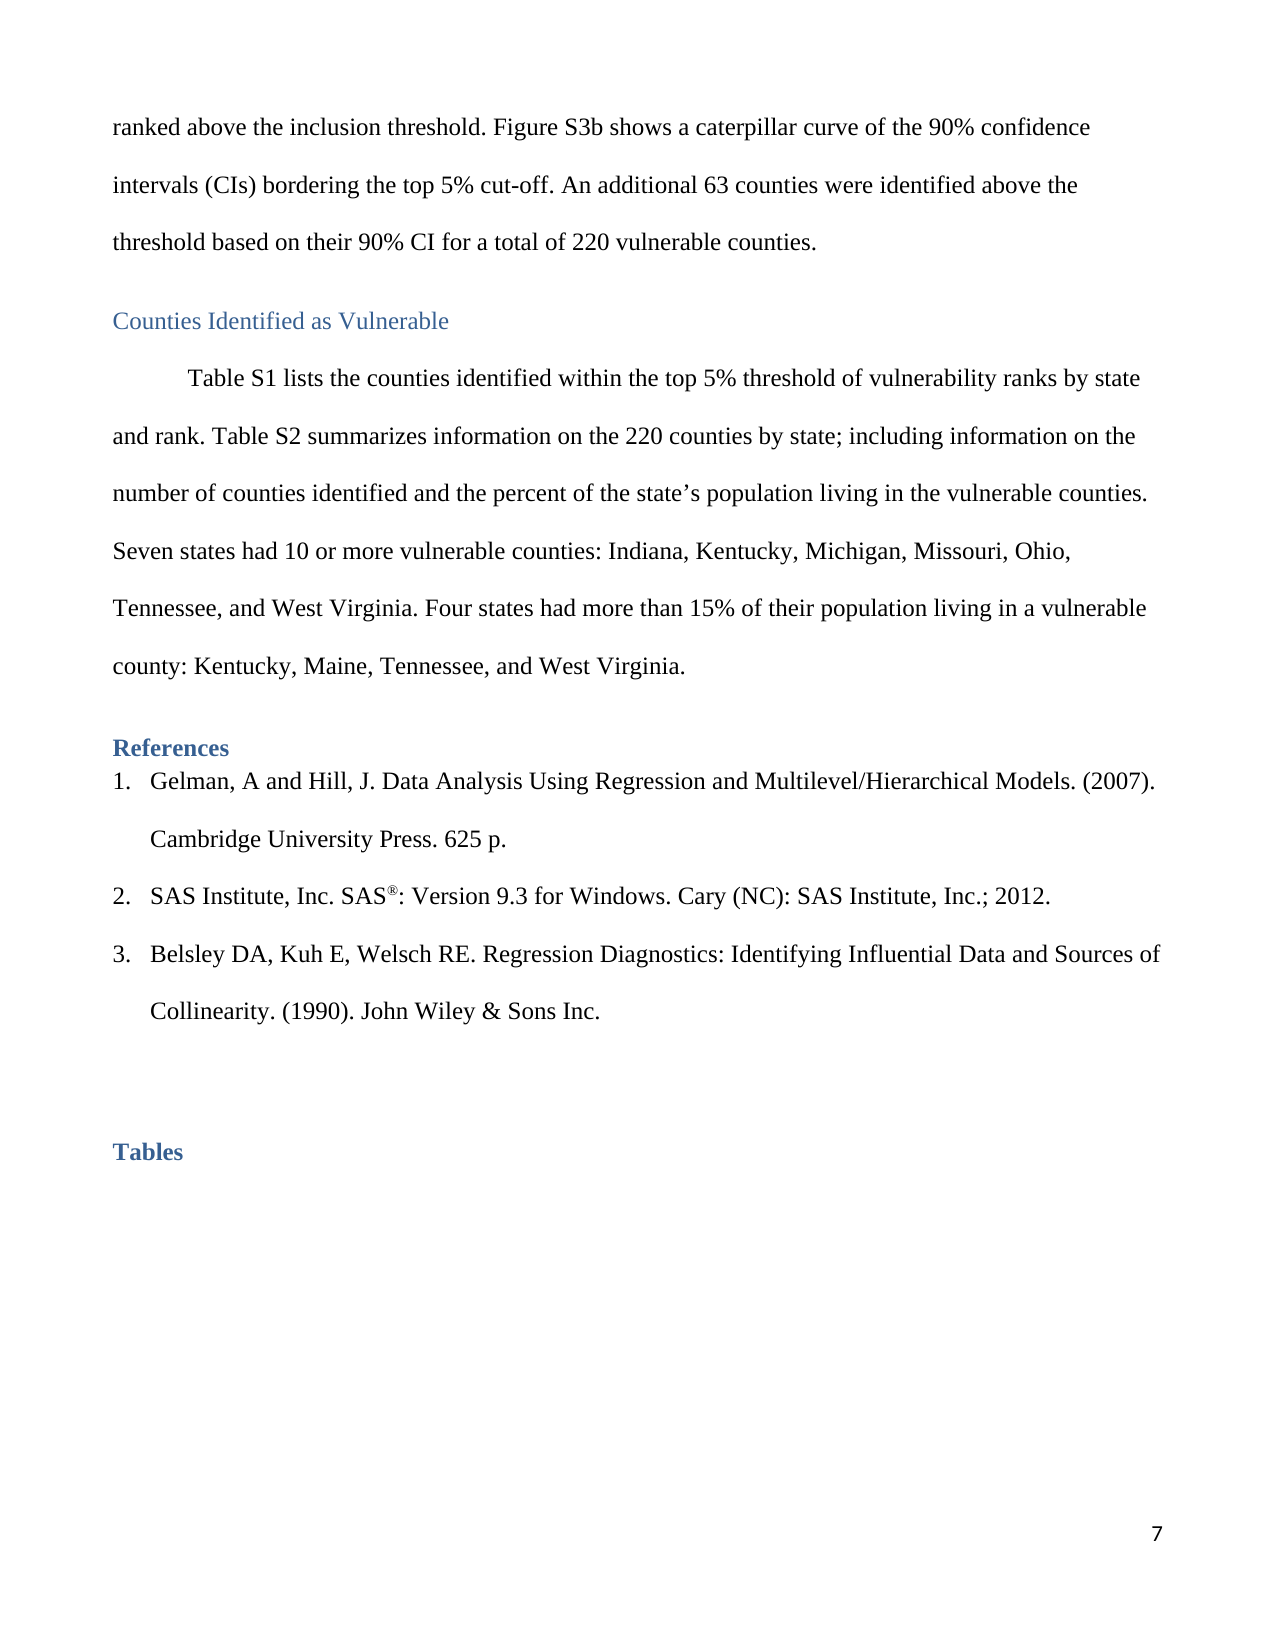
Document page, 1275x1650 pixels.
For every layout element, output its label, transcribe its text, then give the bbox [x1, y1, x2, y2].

list Belsley DA, Kuh E, Welsch RE. Regression Diagnostics: Identifying Influential Data and Sources of Collinearity. (1990). John Wiley & Sons Inc. [112, 939, 1162, 1025]
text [112, 112, 1162, 256]
subtitle Tables [112, 1137, 1162, 1166]
subtitle References [112, 733, 1162, 762]
subtitle Counties Identified as Vulnerable [112, 306, 1162, 334]
text Table S1 lists the counties identified within the top 5% threshold of vulnerability ranks by state and rank. Table S2 summarizes information on the 220 counties by state; including information on the number of counties identified and the percent of the state’s population living in the vulnerable counties. Seven states had 10 or more vulnerable counties: Indiana, Kentucky, Michigan, Missouri, Ohio, Tennessee, and West Virginia. Four states had more than 15% of their population living in a vulnerable county: Kentucky, Maine, Tennessee, and West Virginia. [112, 363, 1162, 679]
list Gelman, A and Hill, J. Data Analysis Using Regression and Multilevel/Hierarchical Models. (2007). Cambridge University Press. 625 p. [112, 766, 1162, 853]
list SAS Institute, Inc. SAS®: Version 9.3 for Windows. Cary (NC): SAS Institute, Inc.; 2012. [112, 881, 1162, 910]
